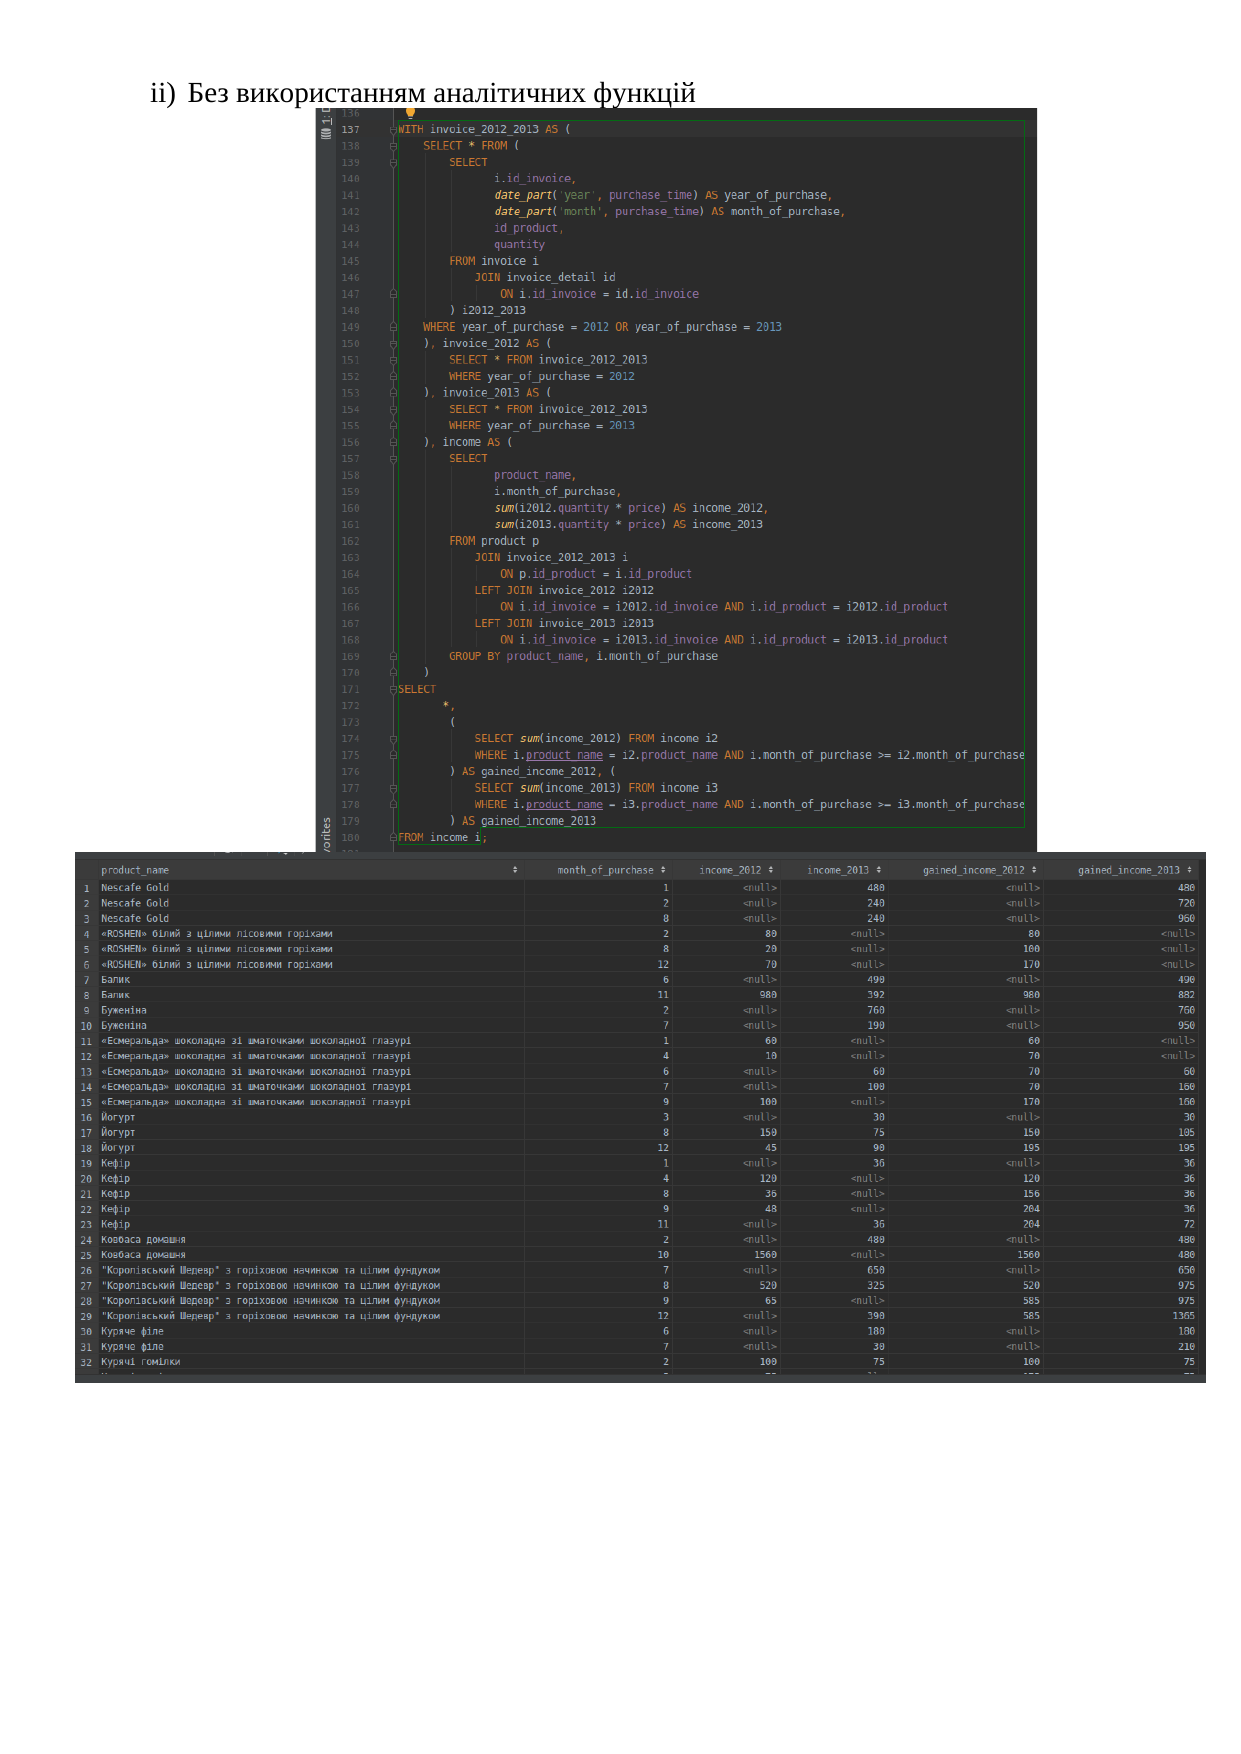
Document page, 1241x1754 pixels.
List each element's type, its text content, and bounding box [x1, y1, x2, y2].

picture [75, 108, 1206, 1383]
list Без використанням аналітичних функцій [150, 75, 1165, 108]
